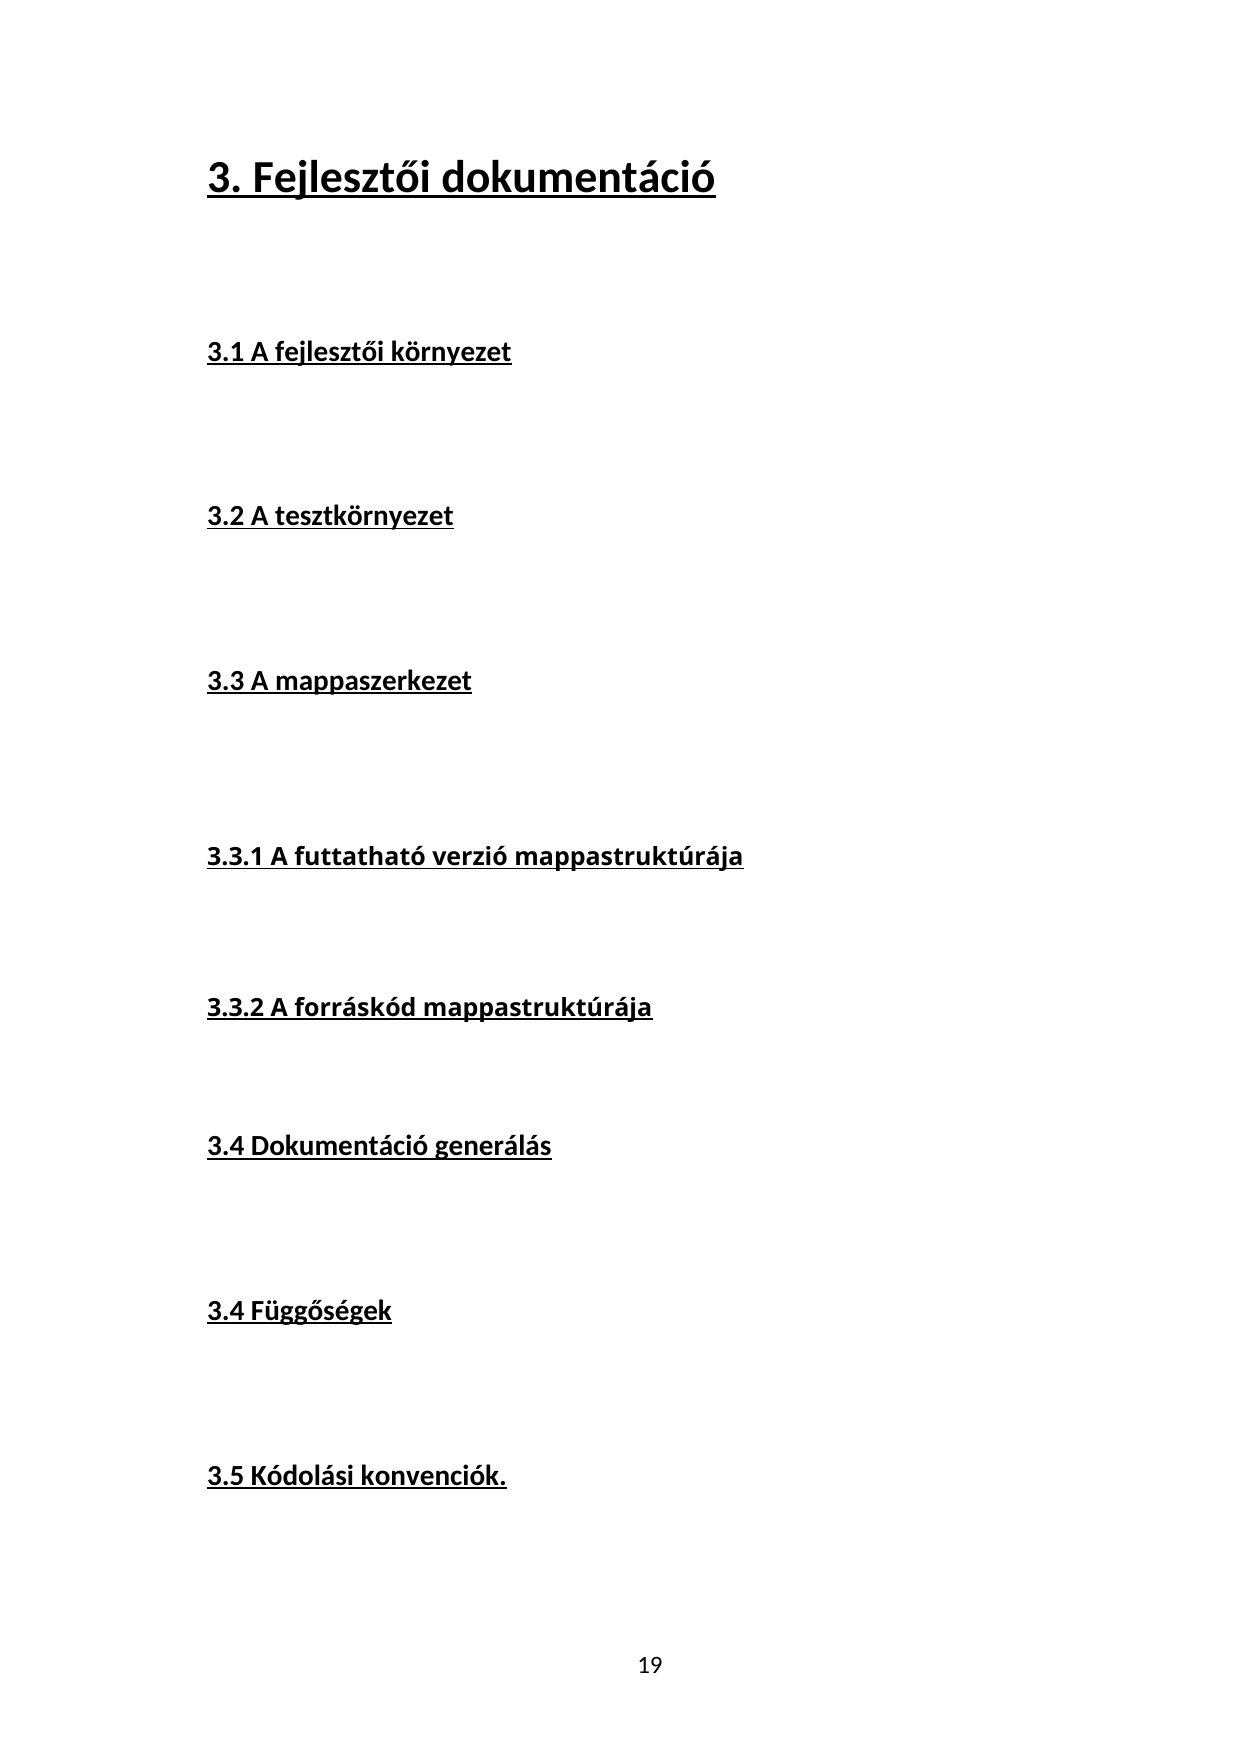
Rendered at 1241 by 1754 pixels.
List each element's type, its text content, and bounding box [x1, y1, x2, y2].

subtitle 3.4 Függőségek [207, 1292, 1092, 1328]
subtitle 3.3.1 A futtatható verzió mappastruktúrája [207, 839, 1092, 873]
subtitle 3.4 Dokumentáció generálás [207, 1127, 1092, 1163]
subtitle 3. Fejlesztői dokumentáció [207, 148, 1092, 204]
subtitle 3.3.2 A forráskód mappastruktúrája [207, 989, 1092, 1023]
subtitle 3.2 A tesztkörnyezet [207, 497, 1092, 533]
subtitle 3.3 A mappaszerkezet [207, 662, 1092, 697]
subtitle 3.1 A fejlesztői környezet [207, 333, 1092, 368]
subtitle 3.5 Kódolási konvenciók. [207, 1457, 1092, 1492]
